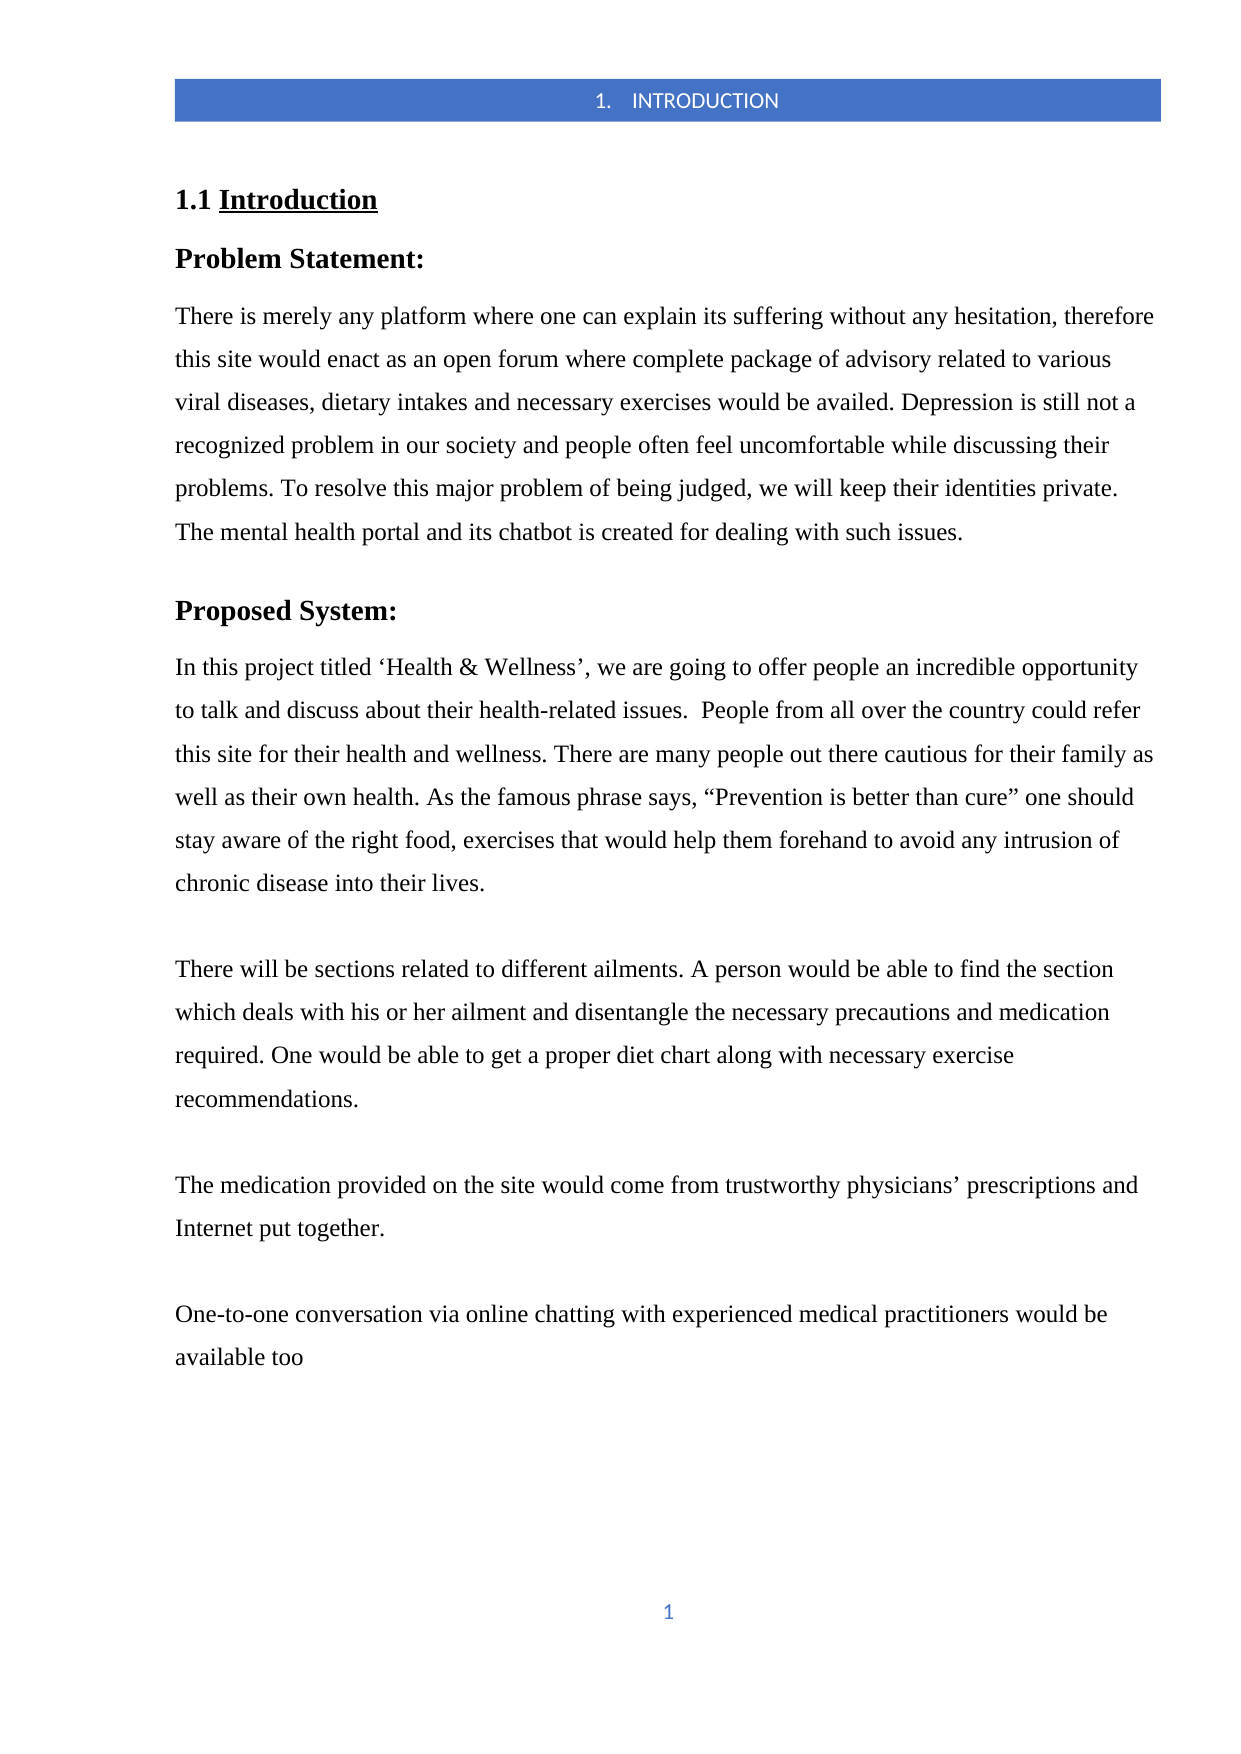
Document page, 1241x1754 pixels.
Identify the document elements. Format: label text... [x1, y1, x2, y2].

text There is merely any platform where one can explain its suffering without any hesitation, therefore this site would enact as an open forum where complete package of advisory related to various viral diseases, dietary intakes and necessary exercises would be availed. Depression is still not a recognized problem in our society and people often feel uncomfortable while discussing their problems. To resolve this major problem of being judged, we will keep their identities private. The mental health portal and its chatbot is created for dealing with such issues. [175, 301, 1161, 545]
text Proposed System: [175, 593, 1161, 627]
list Introduction [175, 182, 1161, 216]
text There will be sections related to different ailments. A person would be able to find the section which deals with his or her ailment and disentangle the necessary precautions and medication required. One would be able to get a proper diet chart along with necessary exercise recommendations. [175, 954, 1161, 1112]
text The medication provided on the site would come from trustworthy physicians’ prescriptions and Internet put together. [175, 1170, 1161, 1242]
text Problem Statement: [175, 242, 1161, 275]
text In this project titled ‘Health & Wellness’, we are going to offer people an incredible opportunity to talk and discuss about their health-related issues. People from all over the country could refer this site for their health and wellness. There are many people out there cautious for their family as well as their own health. As the famous phrase says, “Prevention is better than cure” one should stay aware of the right food, exercises that would help them forehand to avoid any intrusion of chronic disease into their lives. [175, 652, 1161, 897]
text One-to-one conversation via online chatting with experienced medical practitioners would be available too [175, 1299, 1161, 1371]
